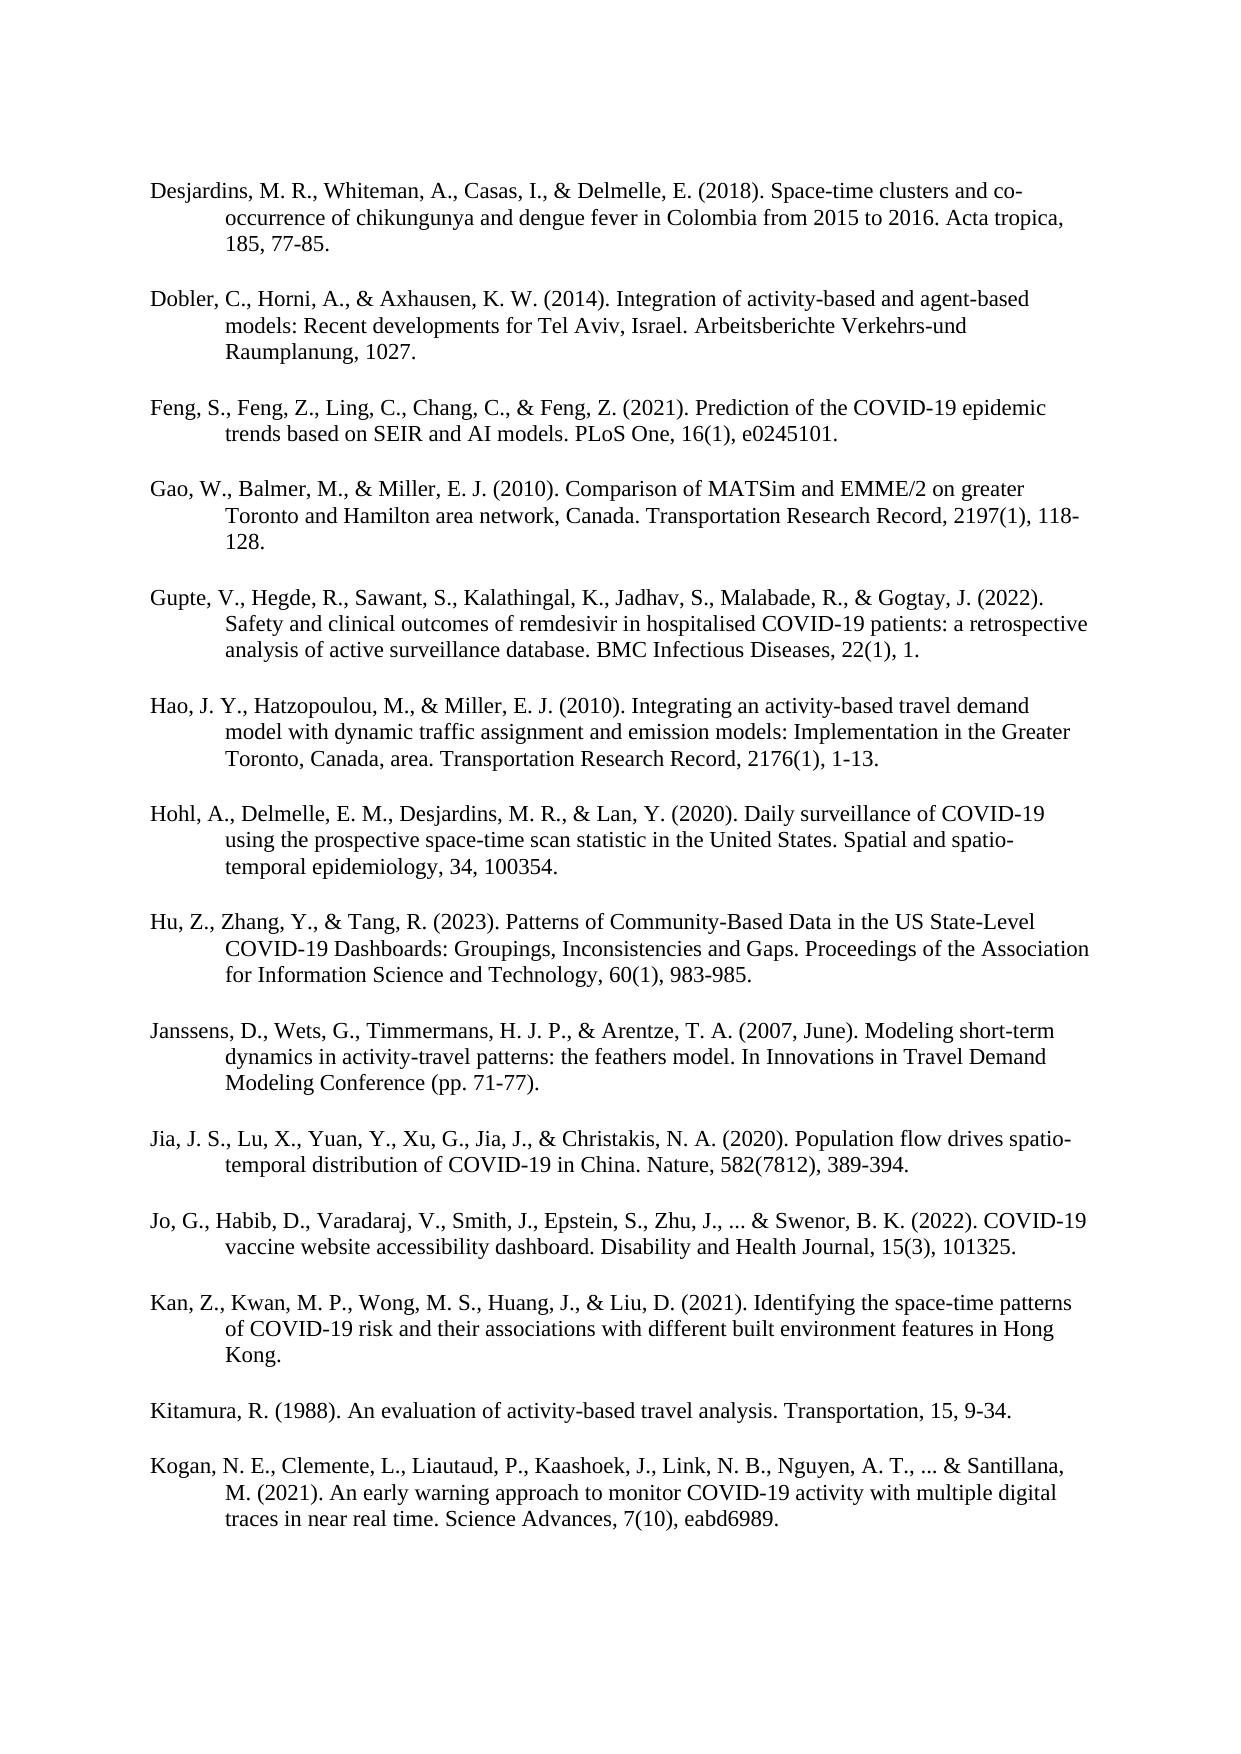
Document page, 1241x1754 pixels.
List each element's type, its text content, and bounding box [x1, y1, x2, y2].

text Feng, S., Feng, Z., Ling, C., Chang, C., & Feng, Z. (2021). Prediction of the COVID-19 epidemic trends based on SEIR and AI models. PLoS One, 16(1), e0245101. [150, 394, 1090, 446]
text Hao, J. Y., Hatzopoulou, M., & Miller, E. J. (2010). Integrating an activity-based travel demand model with dynamic traffic assignment and emission models: Implementation in the Greater Toronto, Canada, area. Transportation Research Record, 2176(1), 1-13. [150, 692, 1090, 771]
text Desjardins, M. R., Whiteman, A., Casas, I., & Delmelle, E. (2018). Space-time clusters and co-occurrence of chikungunya and dengue fever in Colombia from 2015 to 2016. Acta tropica, 185, 77-85. [150, 177, 1090, 256]
text Janssens, D., Wets, G., Timmermans, H. J. P., & Arentze, T. A. (2007, June). Modeling short-term dynamics in activity-travel patterns: the feathers model. In Innovations in Travel Demand Modeling Conference (pp. 71-77). [150, 1017, 1090, 1096]
text Jo, G., Habib, D., Varadaraj, V., Smith, J., Epstein, S., Zhu, J., ... & Swenor, B. K. (2022). COVID-19 vaccine website accessibility dashboard. Disability and Health Journal, 15(3), 101325. [150, 1207, 1090, 1259]
text Kitamura, R. (1988). An evaluation of activity-based travel analysis. Transportation, 15, 9-34. [150, 1397, 1090, 1423]
text Gupte, V., Hegde, R., Sawant, S., Kalathingal, K., Jadhav, S., Malabade, R., & Gogtay, J. (2022). Safety and clinical outcomes of remdesivir in hospitalised COVID-19 patients: a retrospective analysis of active surveillance database. BMC Infectious Diseases, 22(1), 1. [150, 584, 1090, 663]
text Kogan, N. E., Clemente, L., Liautaud, P., Kaashoek, J., Link, N. B., Nguyen, A. T., ... & Santillana, M. (2021). An early warning approach to monitor COVID-19 activity with multiple digital traces in near real time. Science Advances, 7(10), eabd6989. [150, 1452, 1090, 1531]
text Hu, Z., Zhang, Y., & Tang, R. (2023). Patterns of Community‐Based Data in the US State‐Level COVID‐19 Dashboards: Groupings, Inconsistencies and Gaps. Proceedings of the Association for Information Science and Technology, 60(1), 983-985. [150, 908, 1090, 987]
text Dobler, C., Horni, A., & Axhausen, K. W. (2014). Integration of activity-based and agent-based models: Recent developments for Tel Aviv, Israel. Arbeitsberichte Verkehrs-und Raumplanung, 1027. [150, 285, 1090, 364]
text Gao, W., Balmer, M., & Miller, E. J. (2010). Comparison of MATSim and EMME/2 on greater Toronto and Hamilton area network, Canada. Transportation Research Record, 2197(1), 118-128. [150, 476, 1090, 554]
text Jia, J. S., Lu, X., Yuan, Y., Xu, G., Jia, J., & Christakis, N. A. (2020). Population flow drives spatio-temporal distribution of COVID-19 in China. Nature, 582(7812), 389-394. [150, 1125, 1090, 1178]
text Kan, Z., Kwan, M. P., Wong, M. S., Huang, J., & Liu, D. (2021). Identifying the space-time patterns of COVID-19 risk and their associations with different built environment features in Hong Kong. [150, 1289, 1090, 1368]
text Hohl, A., Delmelle, E. M., Desjardins, M. R., & Lan, Y. (2020). Daily surveillance of COVID-19 using the prospective space-time scan statistic in the United States. Spatial and spatio-temporal epidemiology, 34, 100354. [150, 800, 1090, 879]
